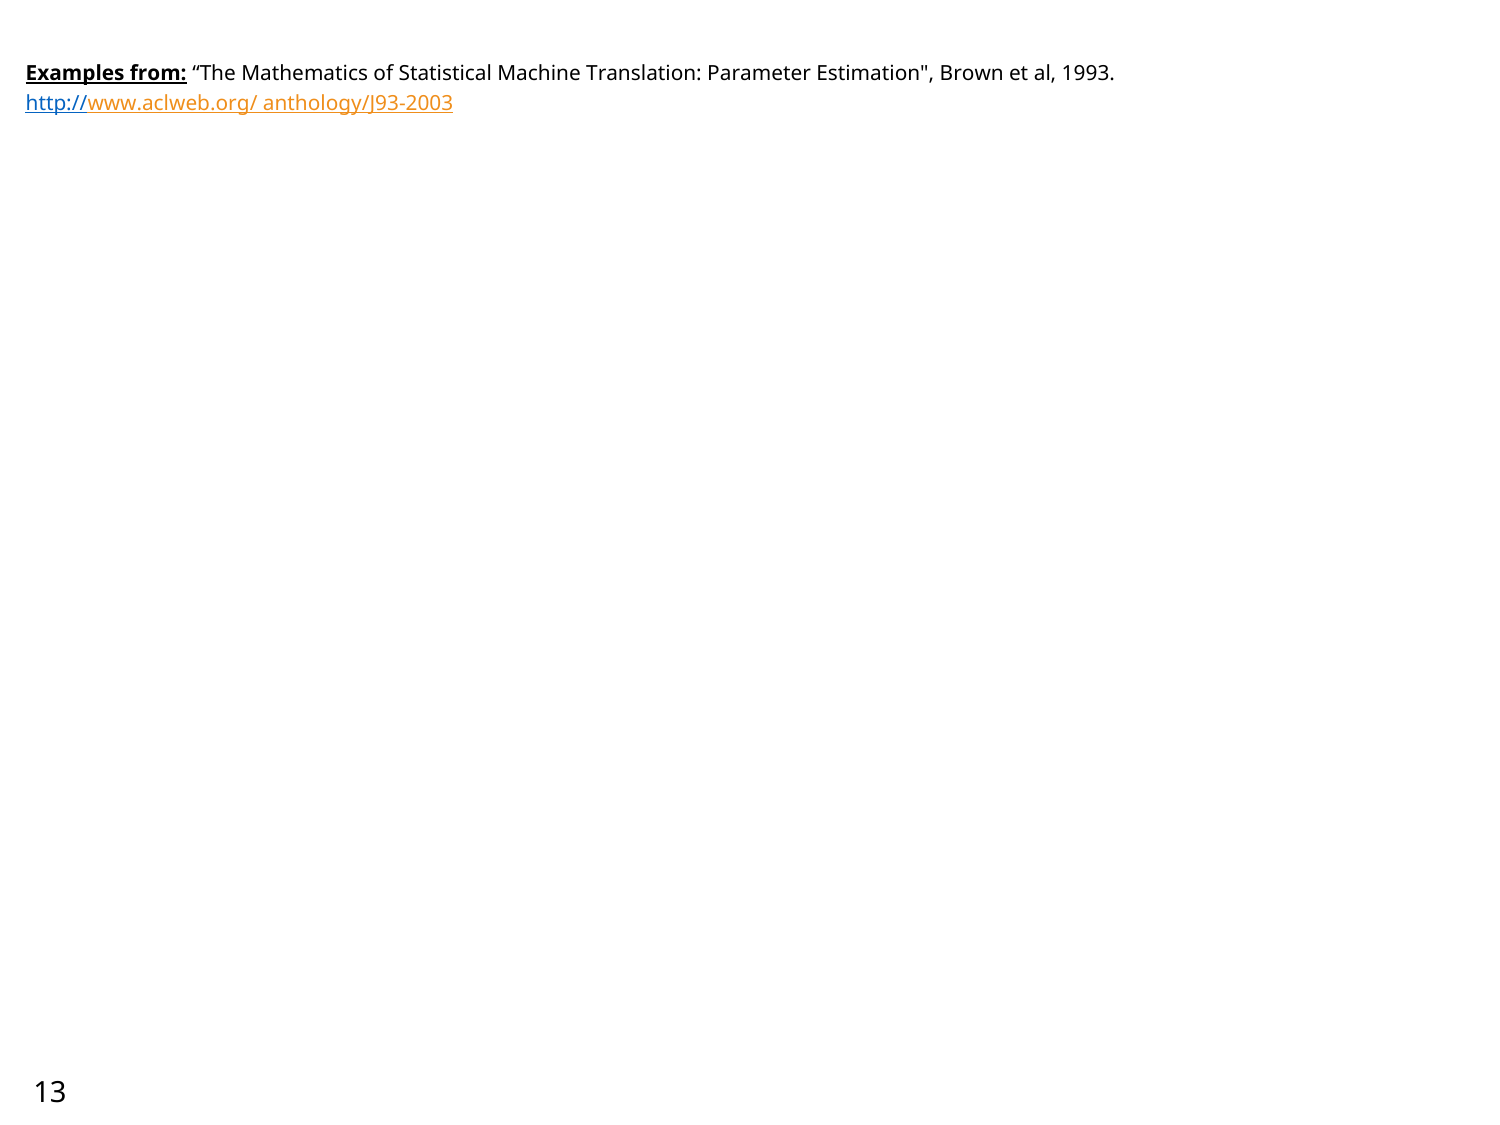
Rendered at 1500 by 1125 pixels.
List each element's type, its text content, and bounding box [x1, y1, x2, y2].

text Examples from: “The Mathematics of Statistical Machine Translation: Parameter Estimation", Brown et al, 1993. [25, 59, 1490, 86]
text http://www.aclweb.org/ anthology/J93-2003 [25, 89, 1490, 116]
